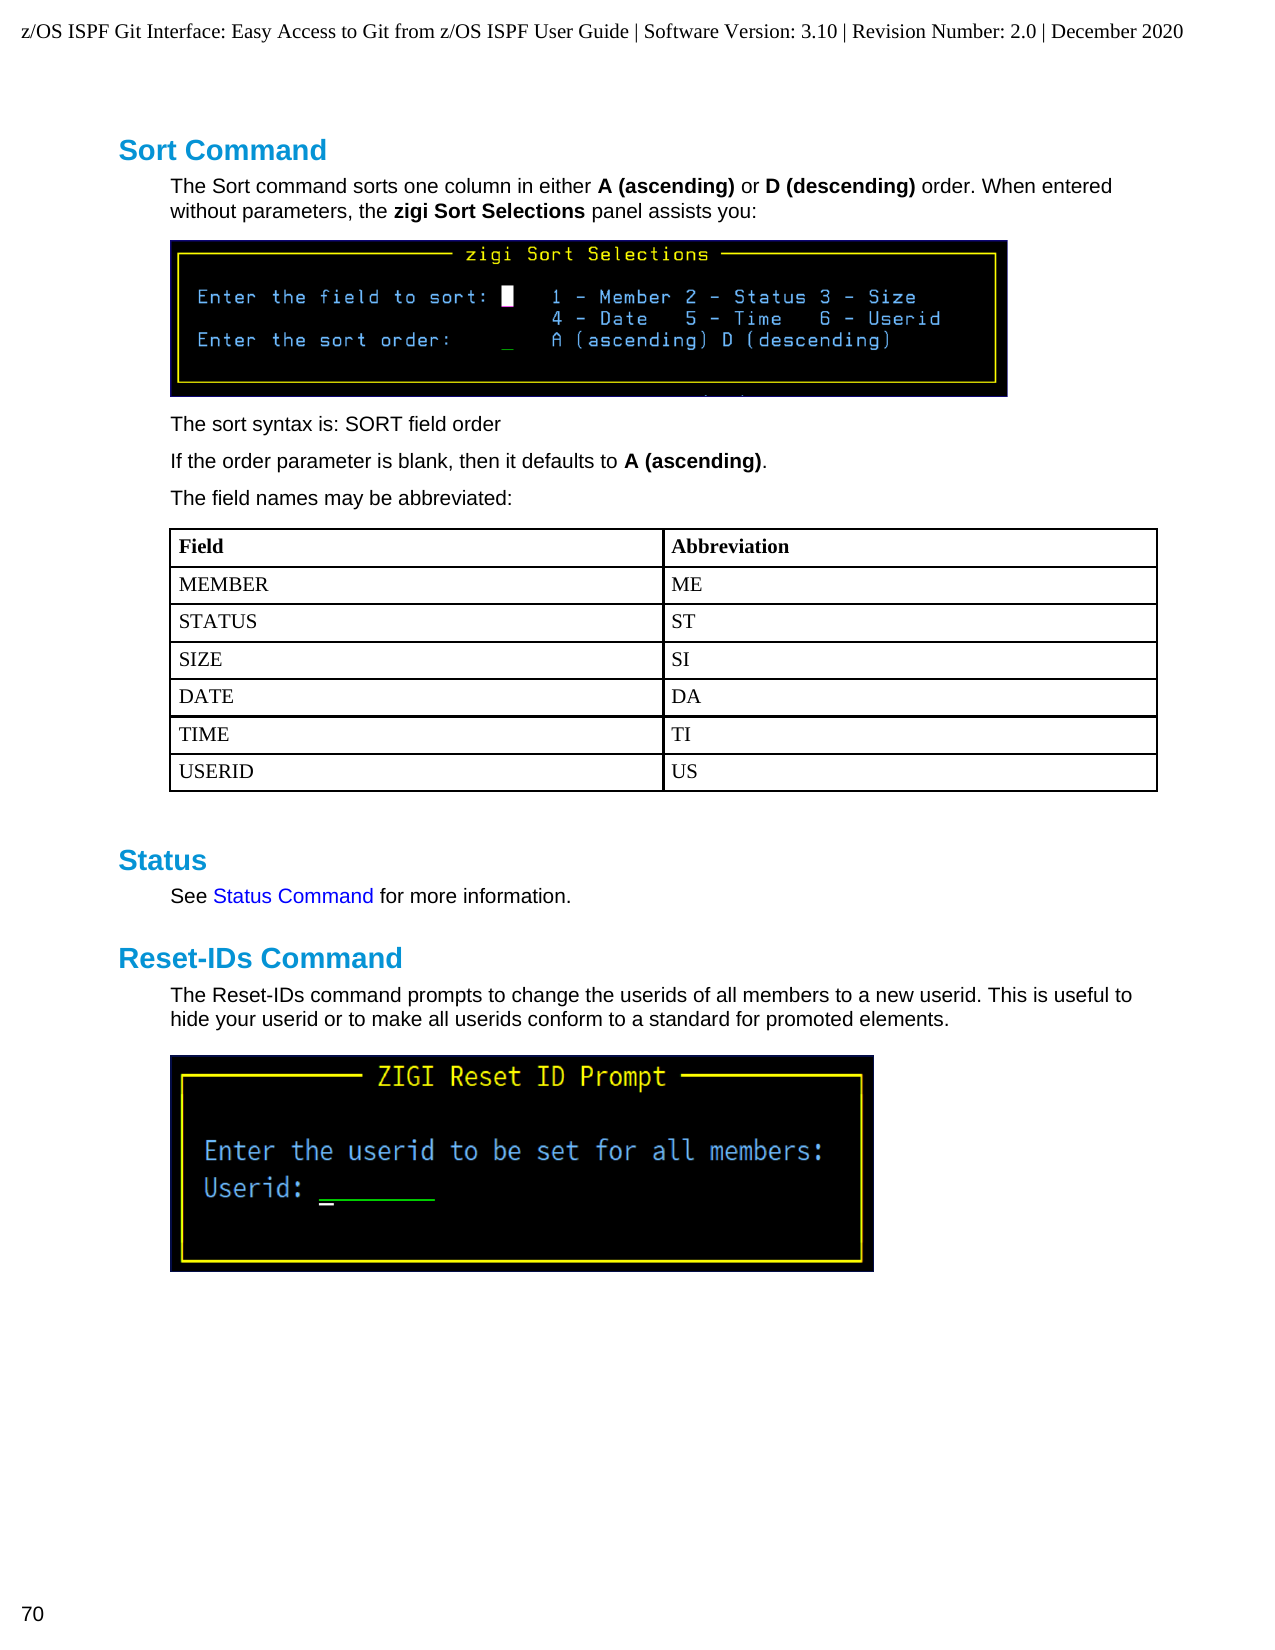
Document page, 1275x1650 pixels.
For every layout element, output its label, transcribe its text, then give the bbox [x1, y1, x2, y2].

table_cell DATE [171, 680, 662, 715]
table_cell ME [665, 568, 1156, 603]
table_cell SIZE [171, 643, 662, 678]
table_cell DA [665, 680, 1156, 715]
picture [170, 1055, 874, 1272]
table_cell MEMBER [171, 568, 662, 603]
text See Status Command for more information. [170, 884, 1214, 908]
table_header Field [171, 530, 662, 566]
table_cell SI [665, 643, 1156, 678]
table_cell USERID [171, 755, 662, 790]
text The Reset-IDs command prompts to change the userids of all members to a new userid. This is useful to hide your userid or to make all userids conform to a standard for promoted elements. [170, 982, 1159, 1031]
subtitle Reset-IDs Command [118, 941, 1214, 975]
table_cell TI [665, 718, 1156, 753]
text If the order parameter is blank, then it defaults to A (ascending). The field names may be abbreviated: [170, 449, 793, 510]
picture [170, 240, 1008, 397]
subtitle Sort Command [118, 133, 1214, 166]
subtitle Status [118, 843, 1214, 876]
text The Sort command sorts one column in either A (ascending) or D (descending) order. When entered without parameters, the zigi Sort Selections panel assists you: [170, 174, 1159, 223]
table_cell US [665, 755, 1156, 790]
table_cell ST [665, 605, 1156, 641]
table_cell STATUS [171, 605, 662, 641]
table_cell TIME [171, 718, 662, 753]
table_header Abbreviation [665, 530, 1156, 566]
